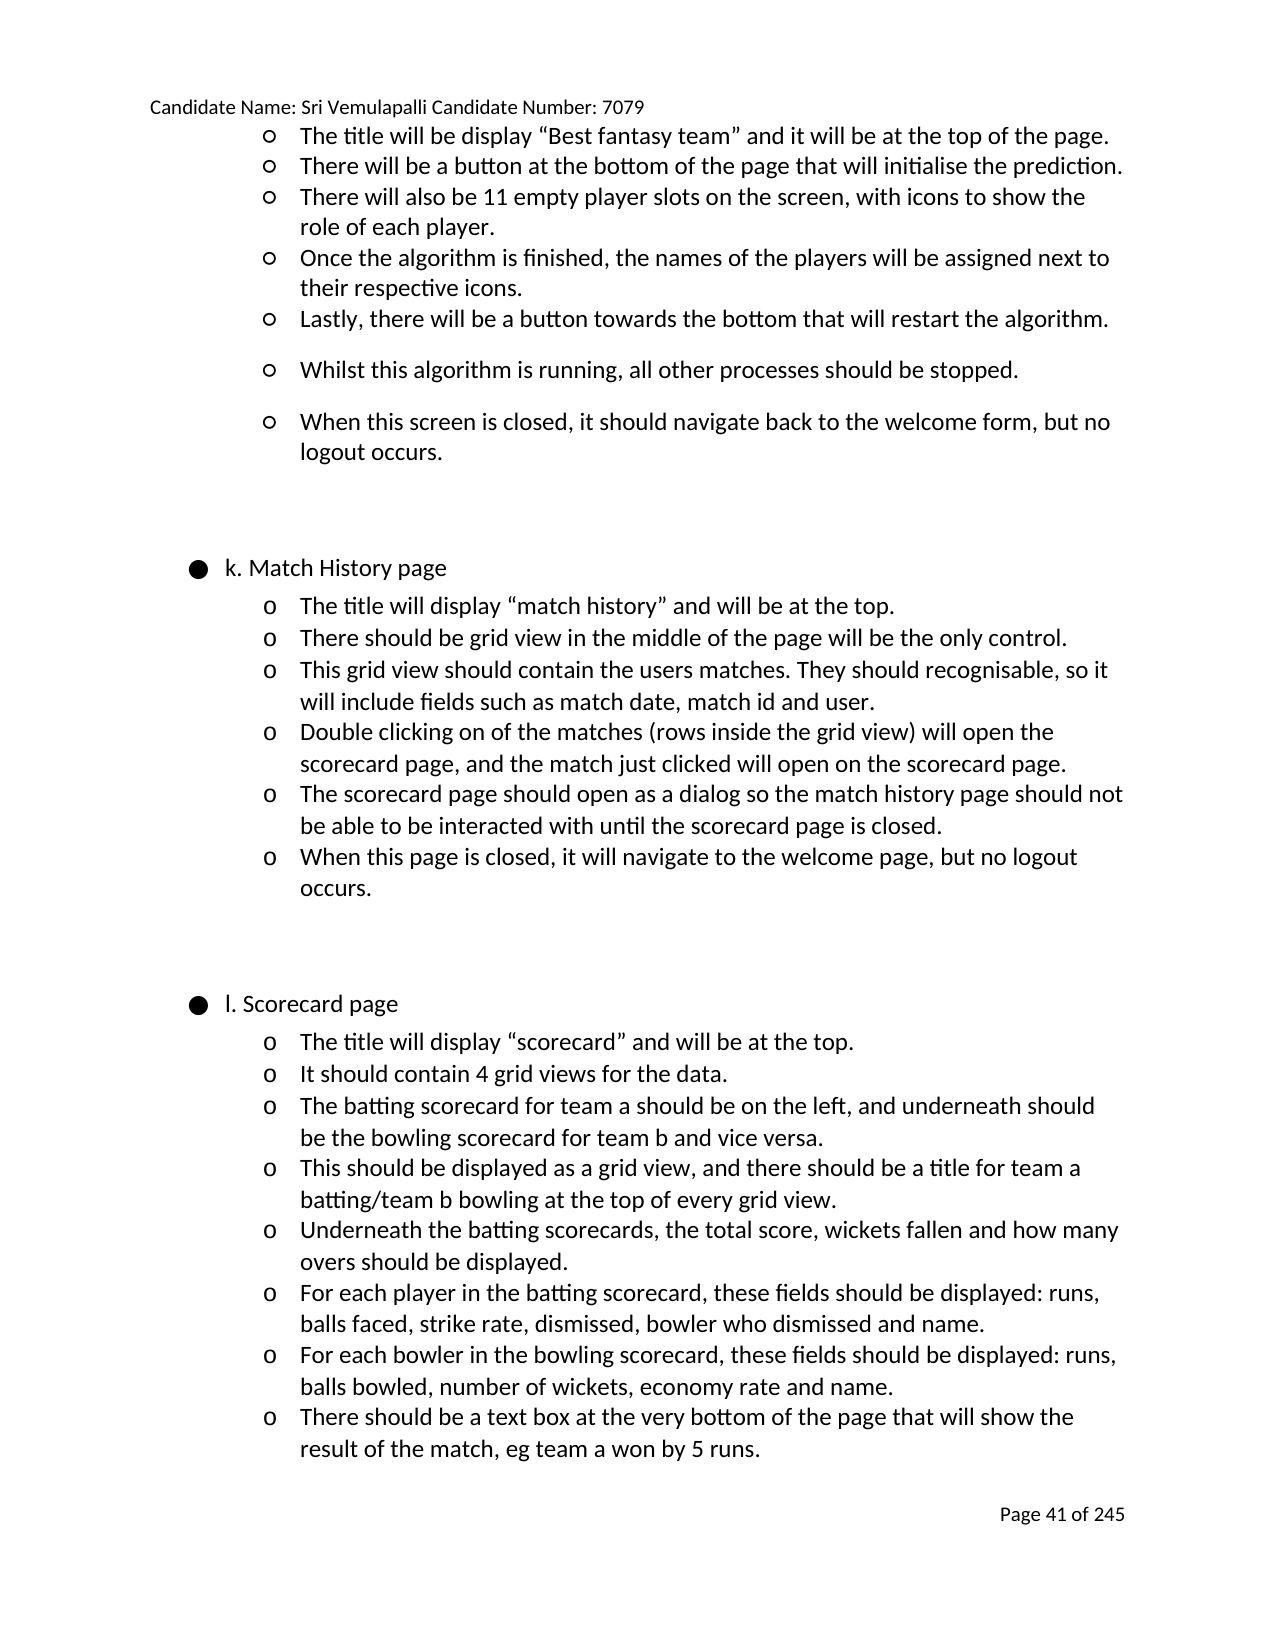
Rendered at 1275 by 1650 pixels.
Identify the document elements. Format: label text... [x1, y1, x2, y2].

list Whilst this algorithm is running, all other processes should be stopped. [262, 354, 1125, 385]
list There should be grid view in the middle of the page will be the only control. [262, 622, 1125, 654]
list For each player in the batting scorecard, these fields should be displayed: runs, balls faced, strike rate, dismissed, bowler who dismissed and name. [262, 1277, 1125, 1339]
list l. Scorecard page [187, 975, 1125, 1026]
list There should be a text box at the very bottom of the page that will show the result of the match, eg team a won by 5 runs. [262, 1401, 1125, 1464]
list There will be a button at the bottom of the page that will initialise the prediction. [262, 151, 1125, 181]
list The title will be display “Best fantasy team” and it will be at the top of the page. [262, 120, 1125, 151]
list Underneath the batting scorecards, the total score, wickets fallen and how many overs should be displayed. [262, 1214, 1125, 1277]
list k. Match History page [187, 539, 1125, 590]
list The title will display “match history” and will be at the top. [262, 590, 1125, 622]
list The batting scorecard for team a should be on the left, and underneath should be the bowling scorecard for team b and vice versa. [262, 1090, 1125, 1152]
list There will also be 11 empty player slots on the screen, with icons to show the role of each player. [262, 181, 1125, 242]
list Lastly, there will be a button towards the bottom that will restart the algorithm. [262, 303, 1125, 334]
list The title will display “scorecard” and will be at the top. [262, 1026, 1125, 1058]
list The scorecard page should open as a dialog so the match history page should not be able to be interacted with until the scorecard page is closed. [262, 778, 1125, 841]
list Double clicking on of the matches (rows inside the grid view) will open the scorecard page, and the match just clicked will open on the scorecard page. [262, 716, 1125, 778]
list Once the algorithm is finished, the names of the players will be assigned next to their respective icons. [262, 242, 1125, 303]
list When this screen is closed, it should navigate back to the welcome form, but no logout occurs. [262, 406, 1125, 467]
list When this page is closed, it will navigate to the welcome page, but no logout occurs. [262, 841, 1125, 903]
list For each bowler in the bowling scorecard, these fields should be displayed: runs, balls bowled, number of wickets, economy rate and name. [262, 1339, 1125, 1401]
list This grid view should contain the users matches. They should recognisable, so it will include fields such as match date, match id and user. [262, 654, 1125, 716]
list This should be displayed as a grid view, and there should be a title for team a batting/team b bowling at the top of every grid view. [262, 1152, 1125, 1214]
list It should contain 4 grid views for the data. [262, 1058, 1125, 1090]
